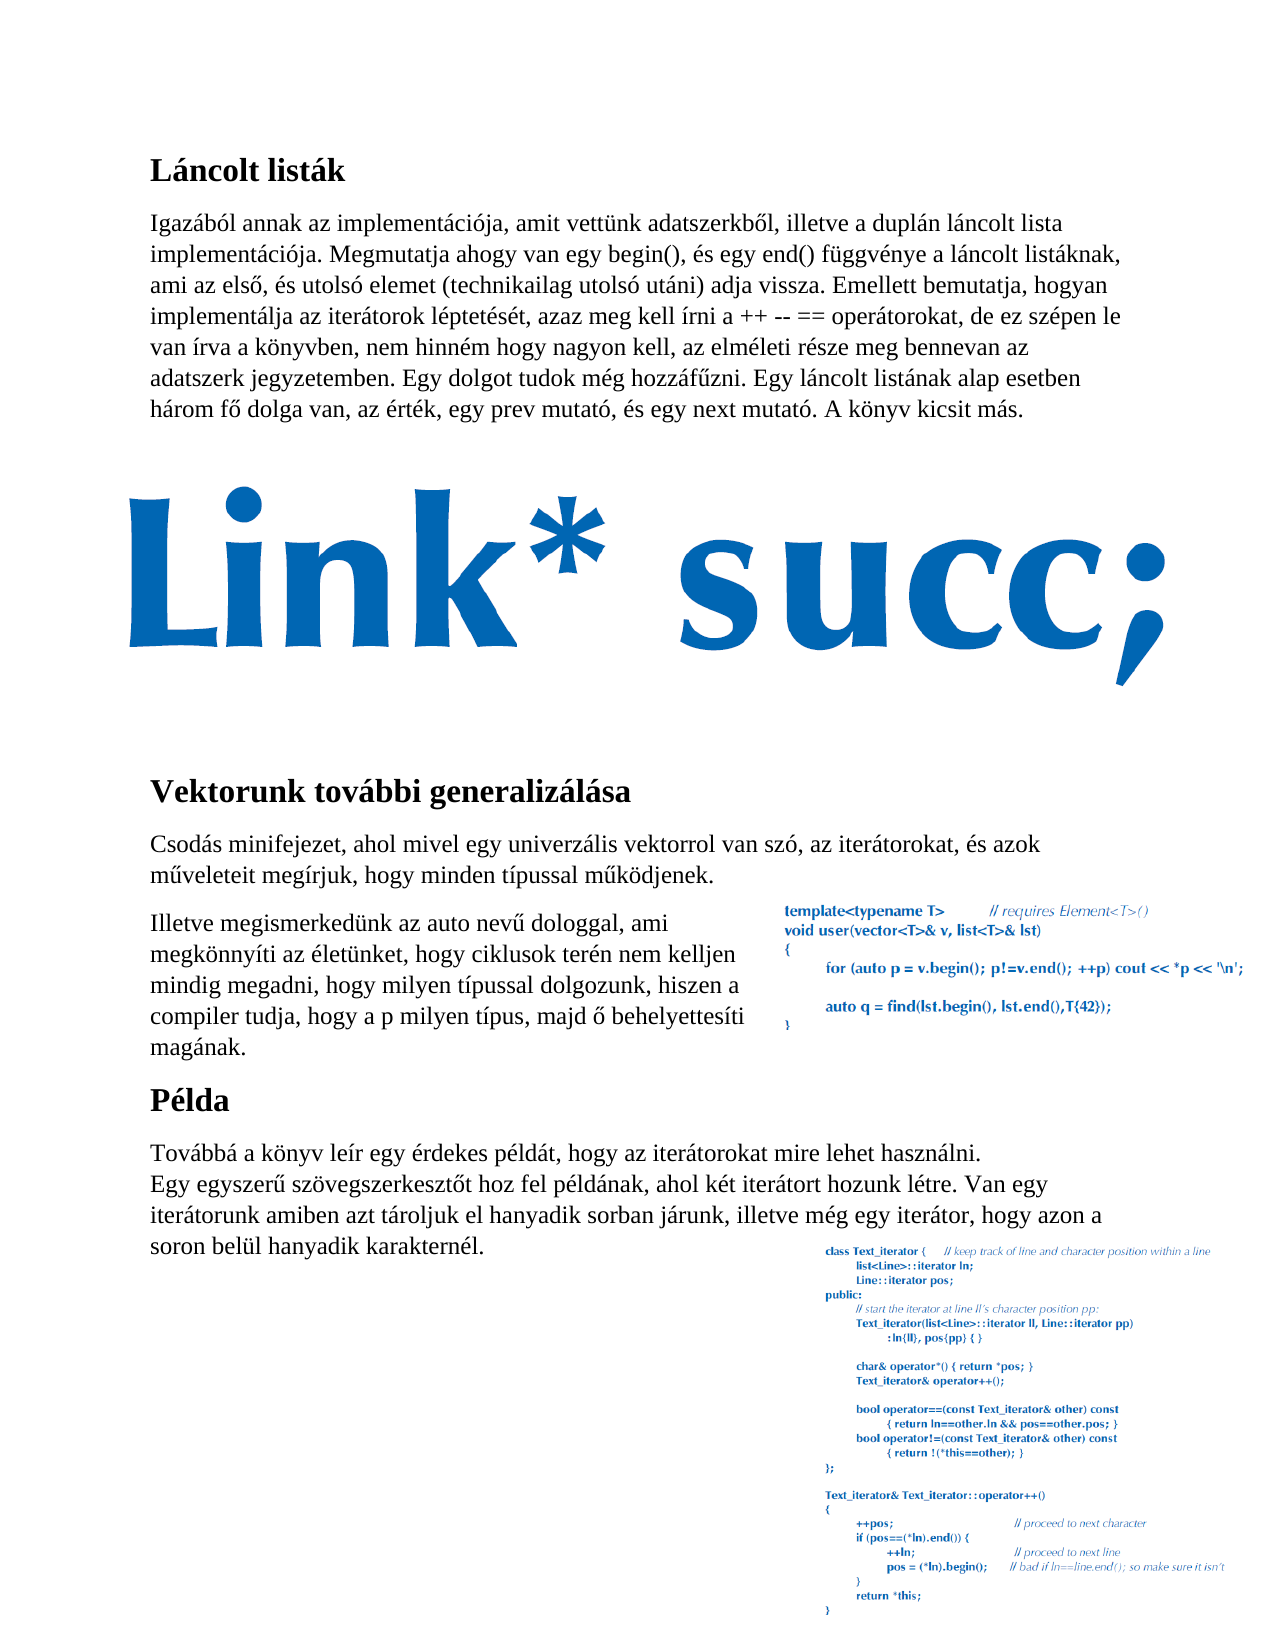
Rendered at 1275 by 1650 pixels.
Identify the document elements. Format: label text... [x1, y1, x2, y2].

picture [818, 1237, 1229, 1615]
text Továbbá a könyv leír egy érdekes példát, hogy az iterátorokat mire lehet használni. Egy egyszerű szövegszerkesztőt hoz fel példának, ahol két iterátort hozunk létre. Van egy iterátorunk amiben azt tároljuk el hanyadik sorban járunk, illetve még egy iterátor, hogy azon a soron belül hanyadik karakternél. [150, 1138, 1125, 1260]
text Illetve megismerkedünk az auto nevű dologgal, ami megkönnyíti az életünket, hogy ciklusok terén nem kelljen mindig megadni, hogy milyen típussal dolgozunk, hiszen a compiler tudja, hogy a p milyen típus, majd ő behelyettesíti magának. [150, 908, 1125, 1061]
picture [0, 435, 1275, 750]
text Igazából annak az implementációja, amit vettünk adatszerkből, illetve a duplán láncolt lista implementációja. Megmutatja ahogy van egy begin(), és egy end() függvénye a láncolt listáknak, ami az első, és utolsó elemet (technikailag utolsó utáni) adja vissza. Emellett bemutatja, hogyan implementálja az iterátorok léptetését, azaz meg kell írni a ++ -- == operátorokat, de ez szépen le van írva a könyvben, nem hinném hogy nagyon kell, az elméleti része meg bennevan az adatszerk jegyzetemben. Egy dolgot tudok még hozzáfűzni. Egy láncolt listának alap esetben három fő dolga van, az érték, egy prev mutató, és egy next mutató. A könyv kicsit más. [150, 208, 1125, 423]
picture [776, 899, 1260, 1030]
text Csodás minifejezet, ahol mivel egy univerzális vektorrol van szó, az iterátorokat, és azok műveleteit megírjuk, hogy minden típussal működjenek. [150, 829, 1125, 889]
text Vektorunk további generalizálása [150, 750, 1125, 809]
text Példa [150, 1080, 1125, 1118]
text Láncolt listák [150, 150, 1125, 188]
